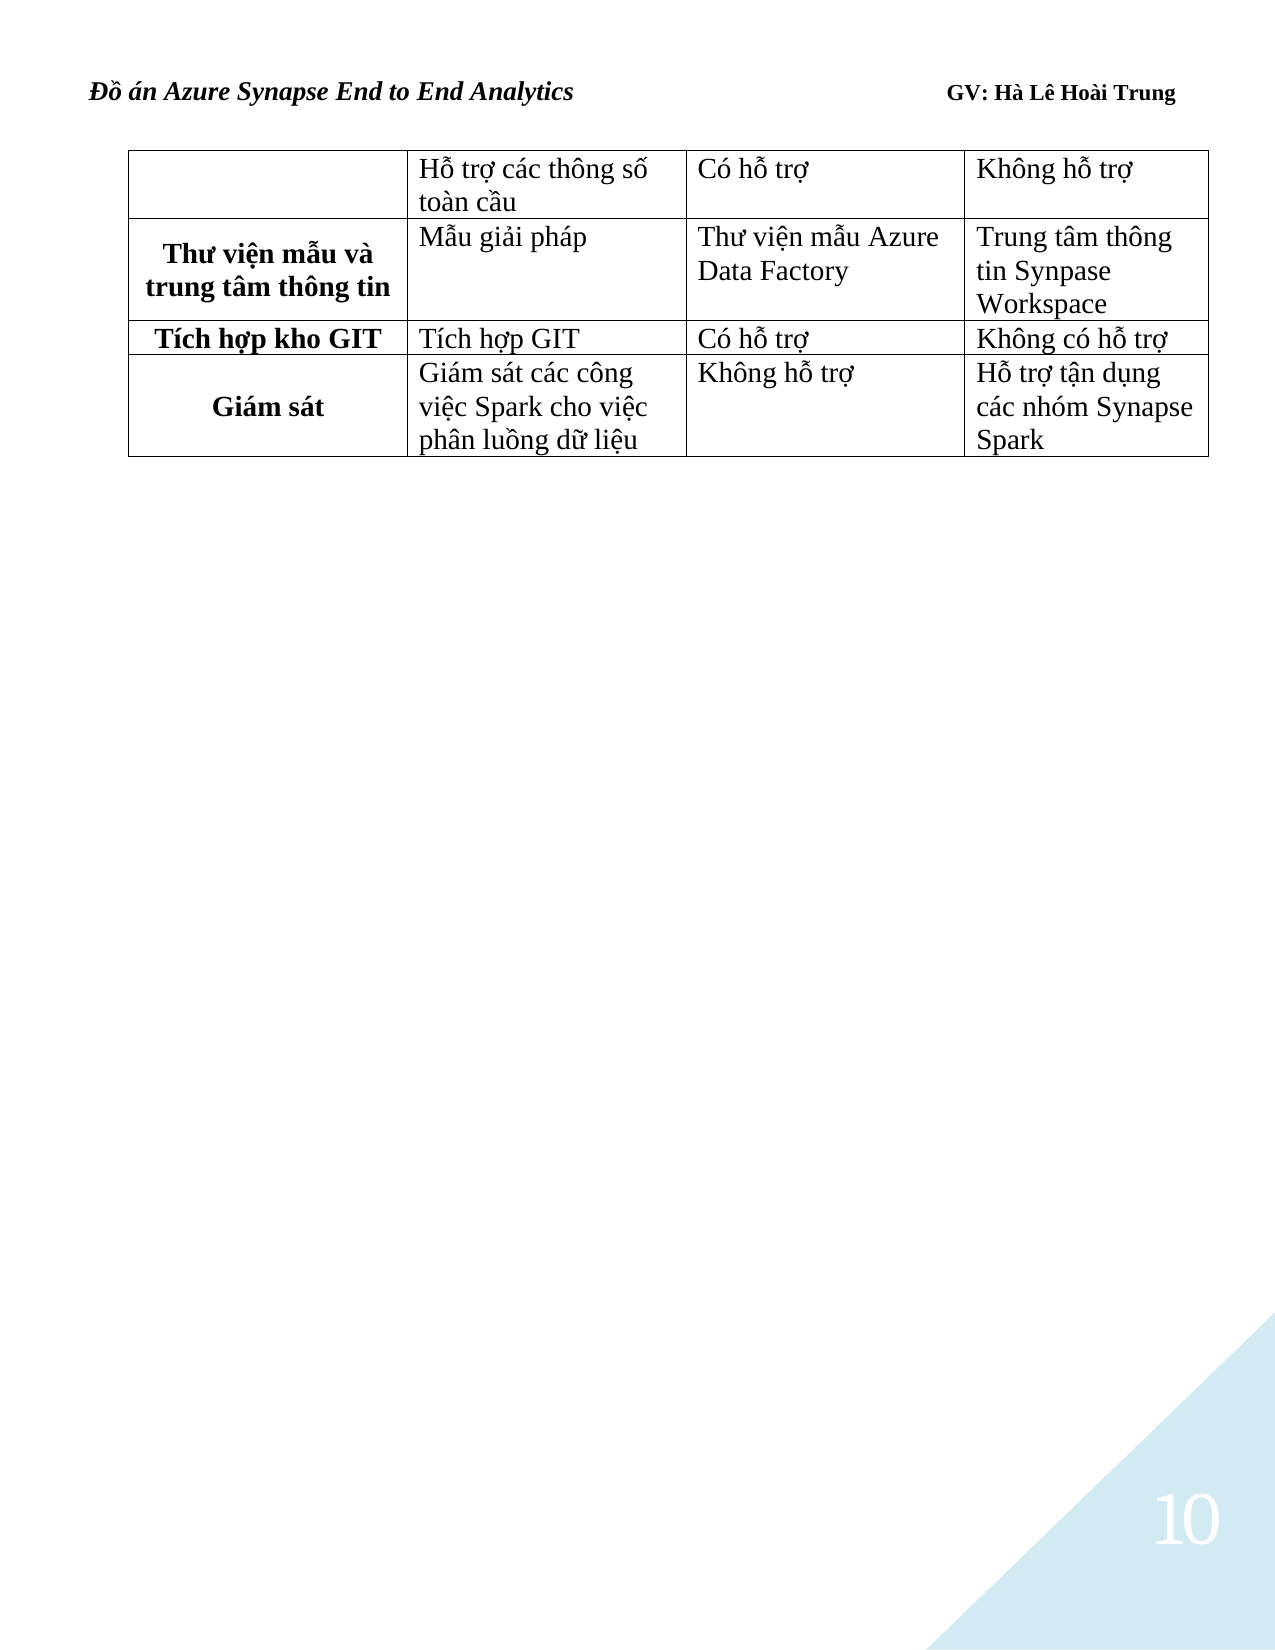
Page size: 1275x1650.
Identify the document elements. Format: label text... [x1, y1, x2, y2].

table_cell Mẫu giải pháp [408, 219, 686, 320]
table_cell Giám sát [129, 355, 407, 456]
table_cell Tích hợp GIT [408, 321, 686, 354]
table_cell Hỗ trợ các thông số toàn cầu [408, 151, 686, 218]
table_cell Không hỗ trợ [965, 151, 1208, 218]
table_cell Không hỗ trợ [687, 355, 964, 456]
table_cell Tích hợp kho GIT [129, 321, 407, 354]
table_cell Có hỗ trợ [687, 321, 964, 354]
table_cell Có hỗ trợ [687, 151, 964, 218]
table_cell Giám sát các công việc Spark cho việc phân luồng dữ liệu [408, 355, 686, 456]
table_cell Thư viện mẫu Azure Data Factory [687, 219, 964, 320]
table_cell Trung tâm thông tin Synpase Workspace [965, 219, 1208, 320]
table_cell Hỗ trợ tận dụng các nhóm Synapse Spark [965, 355, 1208, 456]
table_cell Không có hỗ trợ [965, 321, 1208, 354]
table_cell Thư viện mẫu và trung tâm thông tin [129, 219, 407, 320]
